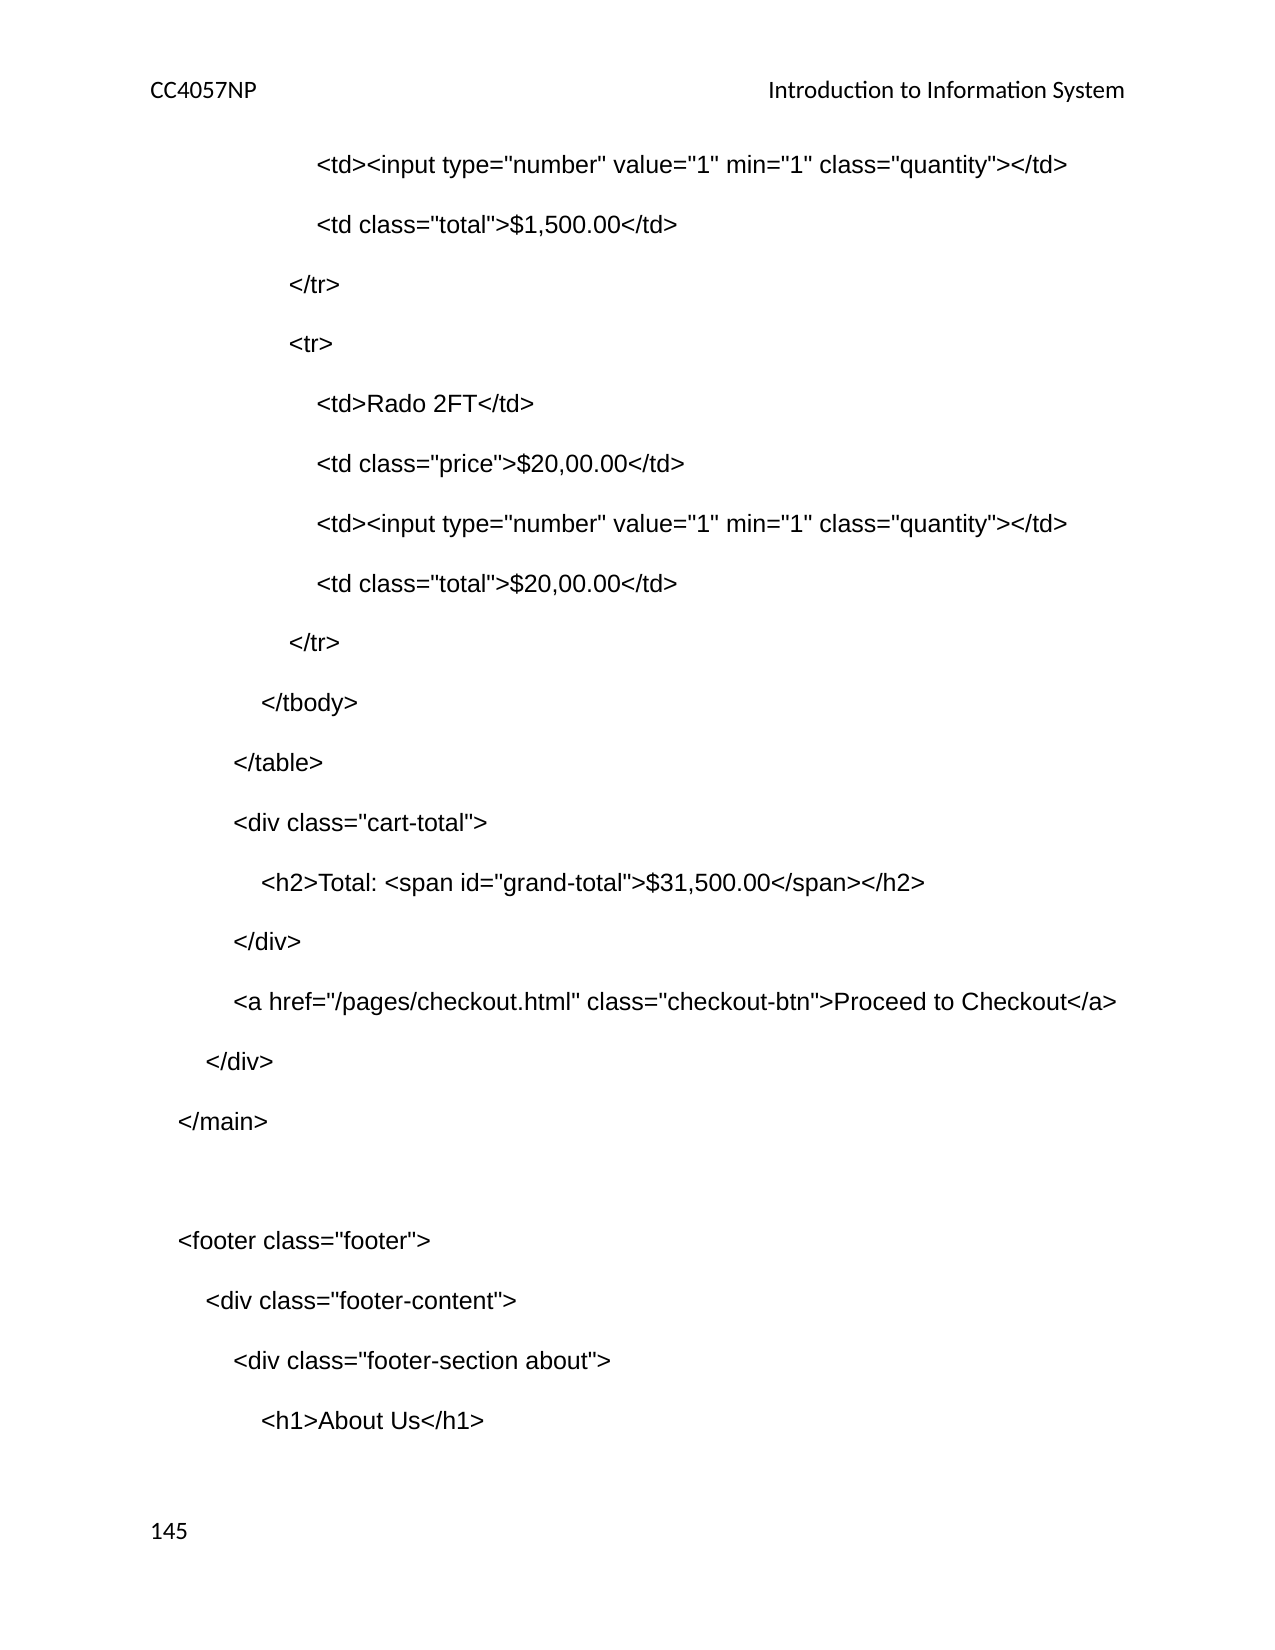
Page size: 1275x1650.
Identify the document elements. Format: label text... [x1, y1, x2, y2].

text <tr> [150, 329, 1125, 358]
text <h2>Total: <span id="grand-total">$31,500.00</span></h2> [150, 867, 1125, 896]
text <div class="cart-total"> [150, 808, 1125, 836]
text </tr> [150, 628, 1125, 657]
text <a href="/pages/checkout.html" class="checkout-btn">Proceed to Checkout</a> [150, 987, 1125, 1016]
text </tbody> [150, 688, 1125, 717]
text <div class="footer-section about"> [150, 1346, 1125, 1374]
text <h1>About Us</h1> [150, 1406, 1125, 1434]
text <footer class="footer"> [150, 1226, 1125, 1255]
text <div class="footer-content"> [150, 1286, 1125, 1315]
text <td class="price">$20,00.00</td> [150, 449, 1125, 478]
text </main> [150, 1107, 1125, 1135]
text <td>Rado 2FT</td> [150, 389, 1125, 418]
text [150, 150, 1125, 179]
text <td class="total">$1,500.00</td> [150, 210, 1125, 238]
text </tr> [150, 269, 1125, 298]
text <td class="total">$20,00.00</td> [150, 568, 1125, 597]
text <td><input type="number" value="1" min="1" class="quantity"></td> [150, 509, 1125, 537]
text </div> [150, 927, 1125, 956]
text </div> [150, 1047, 1125, 1076]
text </table> [150, 748, 1125, 777]
